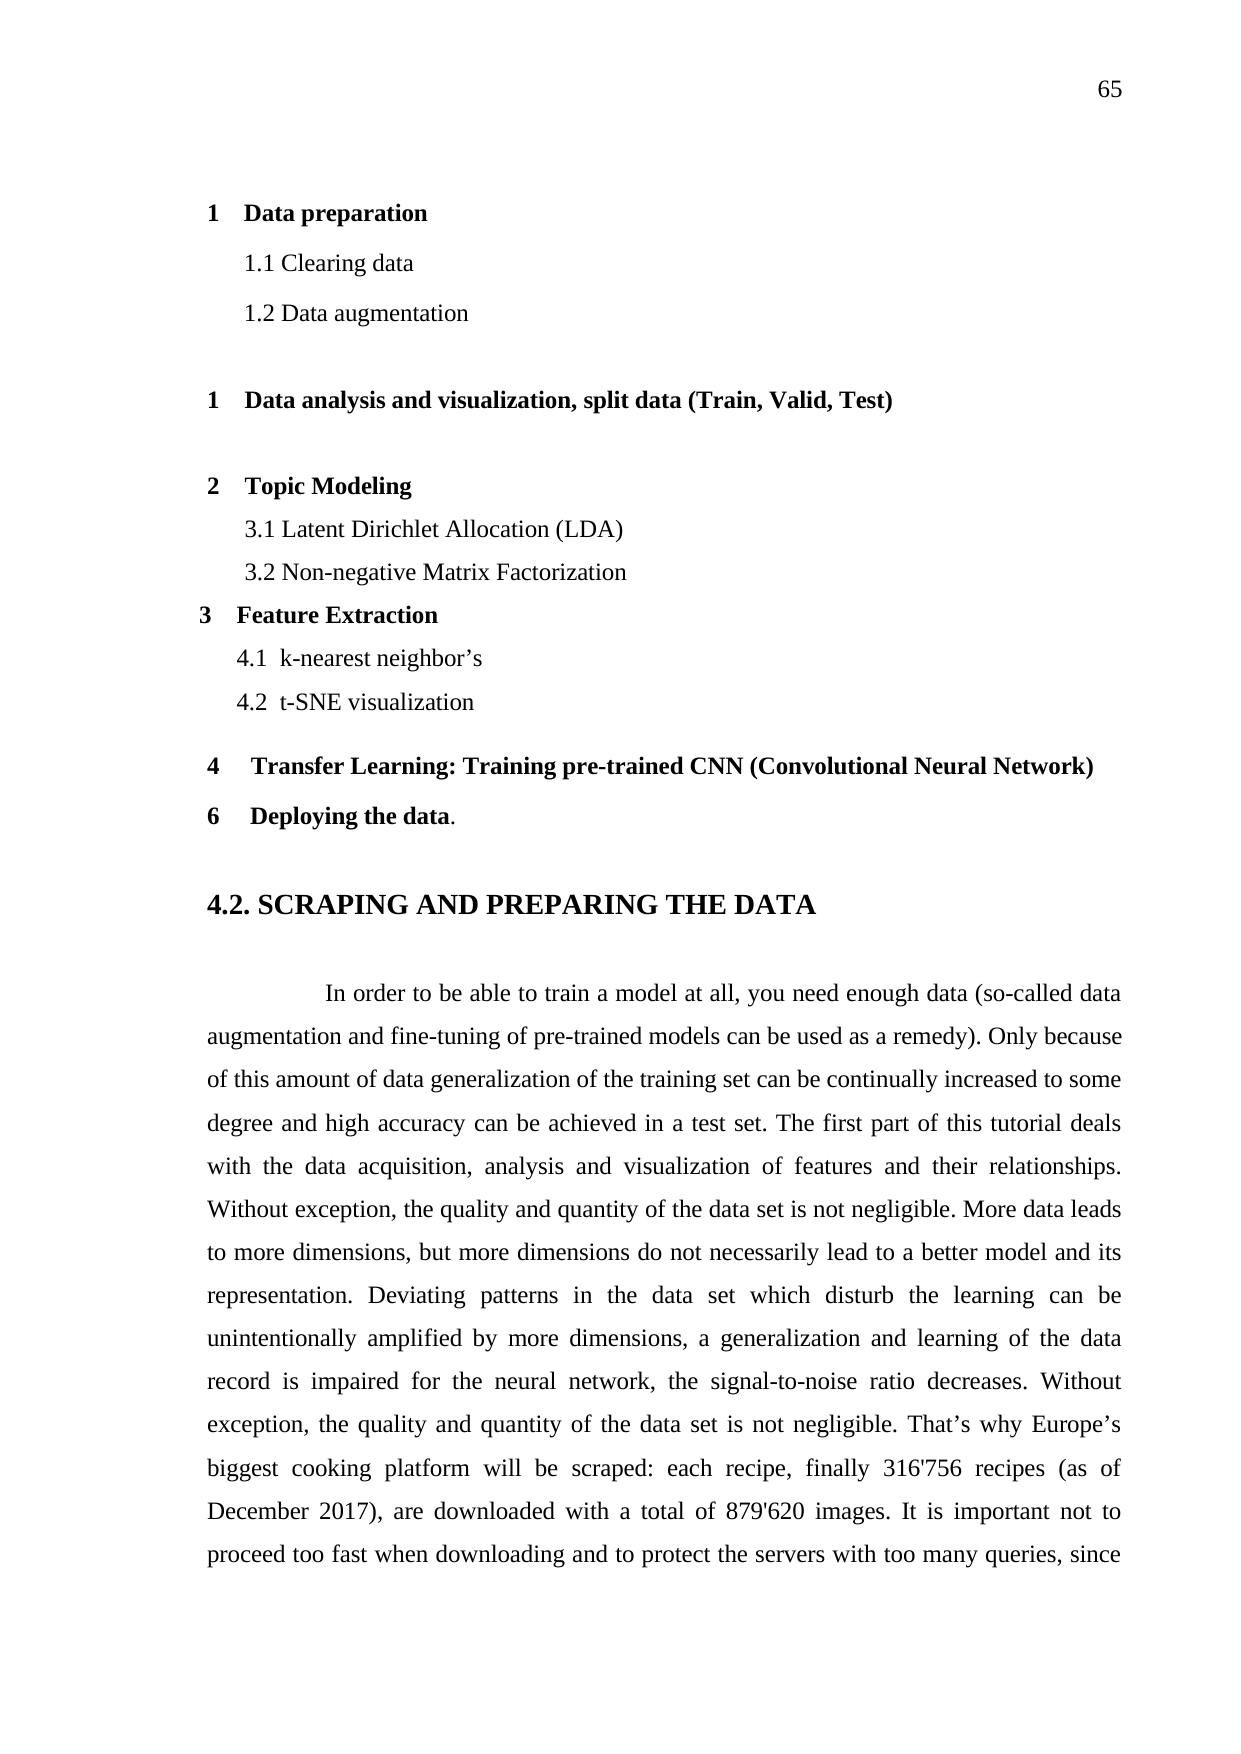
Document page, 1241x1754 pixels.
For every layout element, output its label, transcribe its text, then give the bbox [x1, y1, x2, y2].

list Topic Modeling 3.1 Latent Dirichlet Allocation (LDA) 3.2 Non-negative Matrix Factorization [207, 471, 1122, 586]
text 1 Data preparation 1.1 Clearing data 1.2 Data augmentation [207, 177, 1122, 327]
text 6 Deploying the data. [207, 780, 1122, 830]
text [207, 978, 1122, 1568]
list Transfer Learning: Training pre-trained CNN (Convolutional Neural Network) [207, 730, 1122, 780]
text 4.2. SCRAPING AND PREPARING THE DATA [207, 887, 1122, 921]
list Data analysis and visualization, split data (Train, Valid, Test) [207, 385, 1122, 413]
list Feature Extraction 4.1 k-nearest neighbor’s 4.2 t-SNE visualization [199, 600, 1122, 715]
